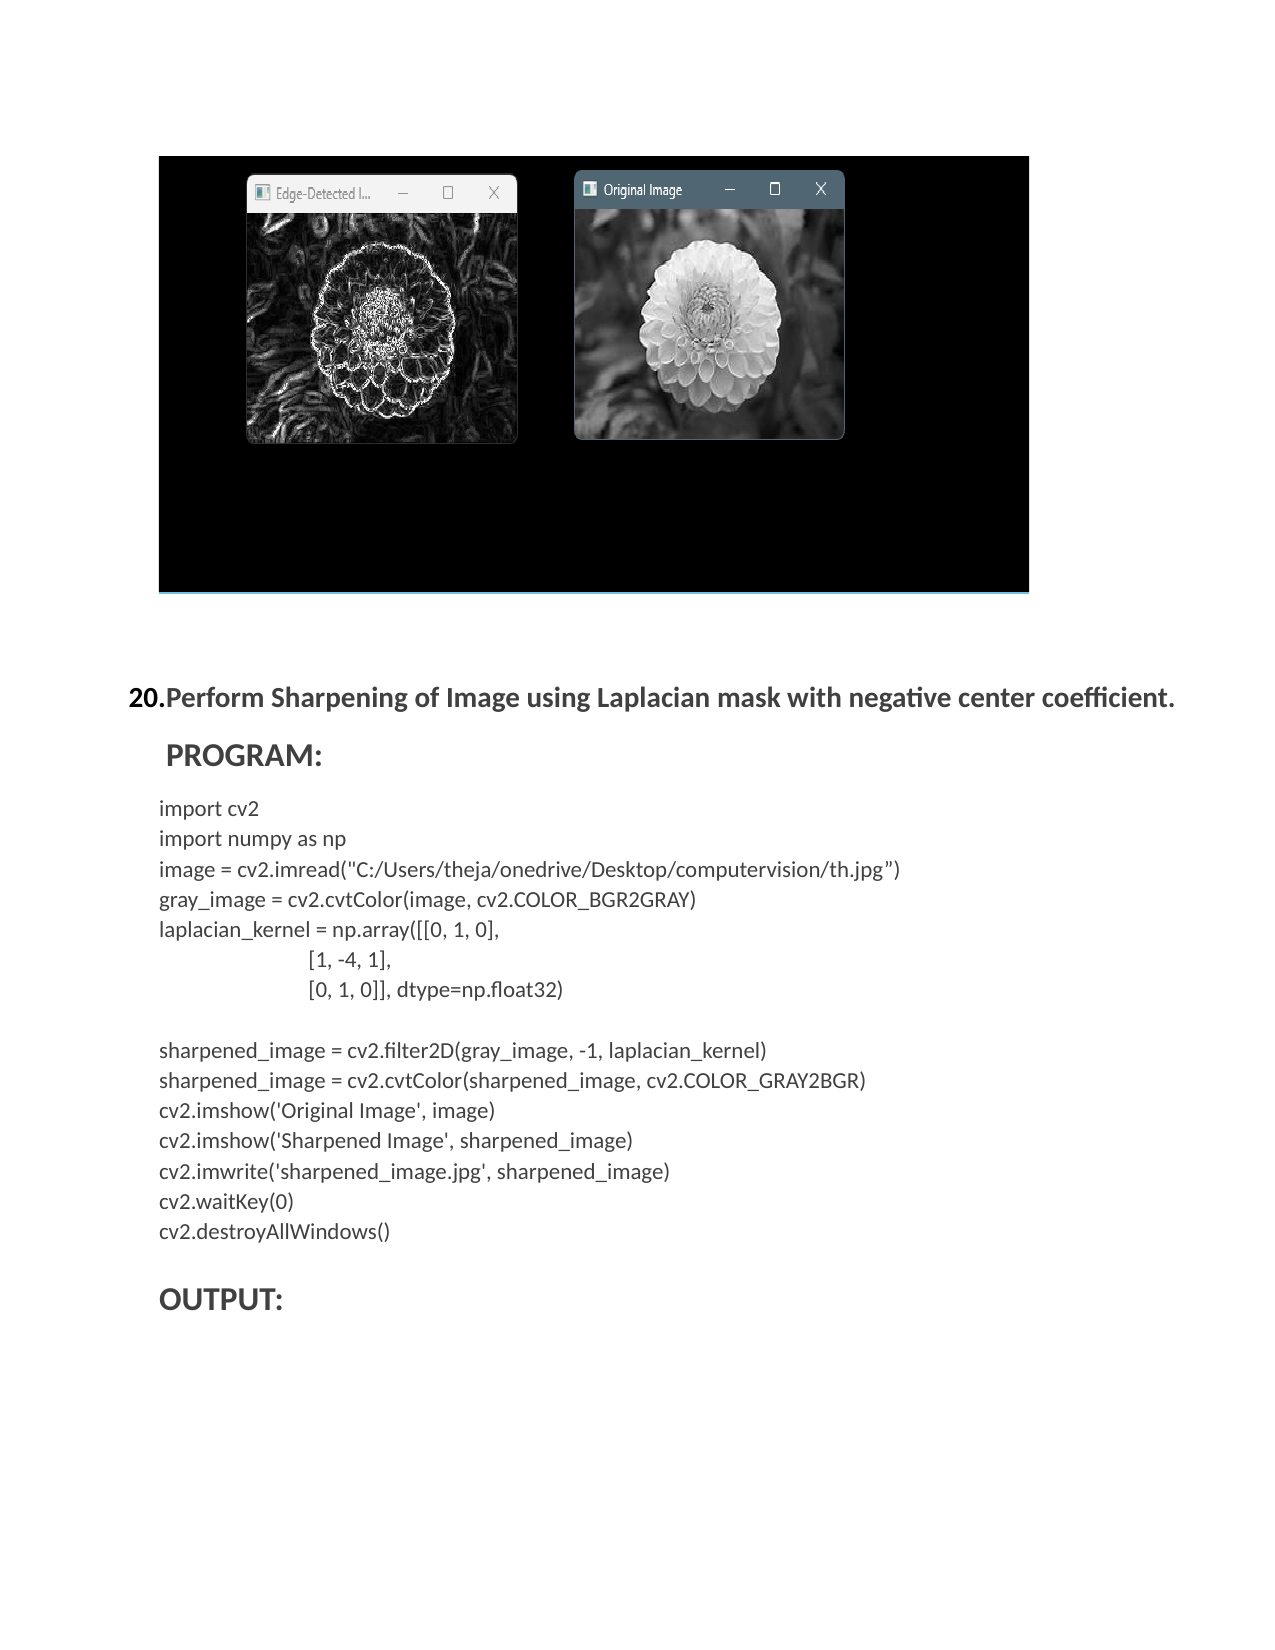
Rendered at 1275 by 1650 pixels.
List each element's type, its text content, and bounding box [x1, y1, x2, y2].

list cv2.imshow('Sharpened Image', sharpened_image) [159, 1127, 1199, 1155]
list Perform Sharpening of Image using Laplacian mask with negative center coefficient. [128, 679, 1199, 714]
list laplacian_kernel = np.array([[0, 1, 0], [159, 915, 1199, 943]
list cv2.destroyAllWindows() [159, 1217, 1199, 1245]
list gray_image = cv2.cvtColor(image, cv2.COLOR_BGR2GRAY) [159, 885, 1199, 913]
text PROGRAM: [166, 734, 1199, 774]
list sharpened_image = cv2.filter2D(gray_image, -1, laplacian_kernel) [159, 1036, 1199, 1064]
list cv2.waitKey(0) [159, 1187, 1199, 1215]
list import cv2 [159, 794, 1199, 822]
list cv2.imwrite('sharpened_image.jpg', sharpened_image) [159, 1157, 1199, 1185]
list sharpened_image = cv2.cvtColor(sharpened_image, cv2.COLOR_GRAY2BGR) [159, 1066, 1199, 1094]
list cv2.imshow('Original Image', image) [159, 1096, 1199, 1124]
list import numpy as np [159, 824, 1199, 853]
list OUTPUT: [159, 1278, 1199, 1318]
list image = cv2.imread("C:/Users/theja/onedrive/Desktop/computervision/th.jpg”) [159, 855, 1199, 883]
picture [158, 156, 1030, 594]
list [1, -4, 1], [159, 945, 1199, 973]
list [0, 1, 0]], dtype=np.float32) [159, 976, 1199, 1004]
